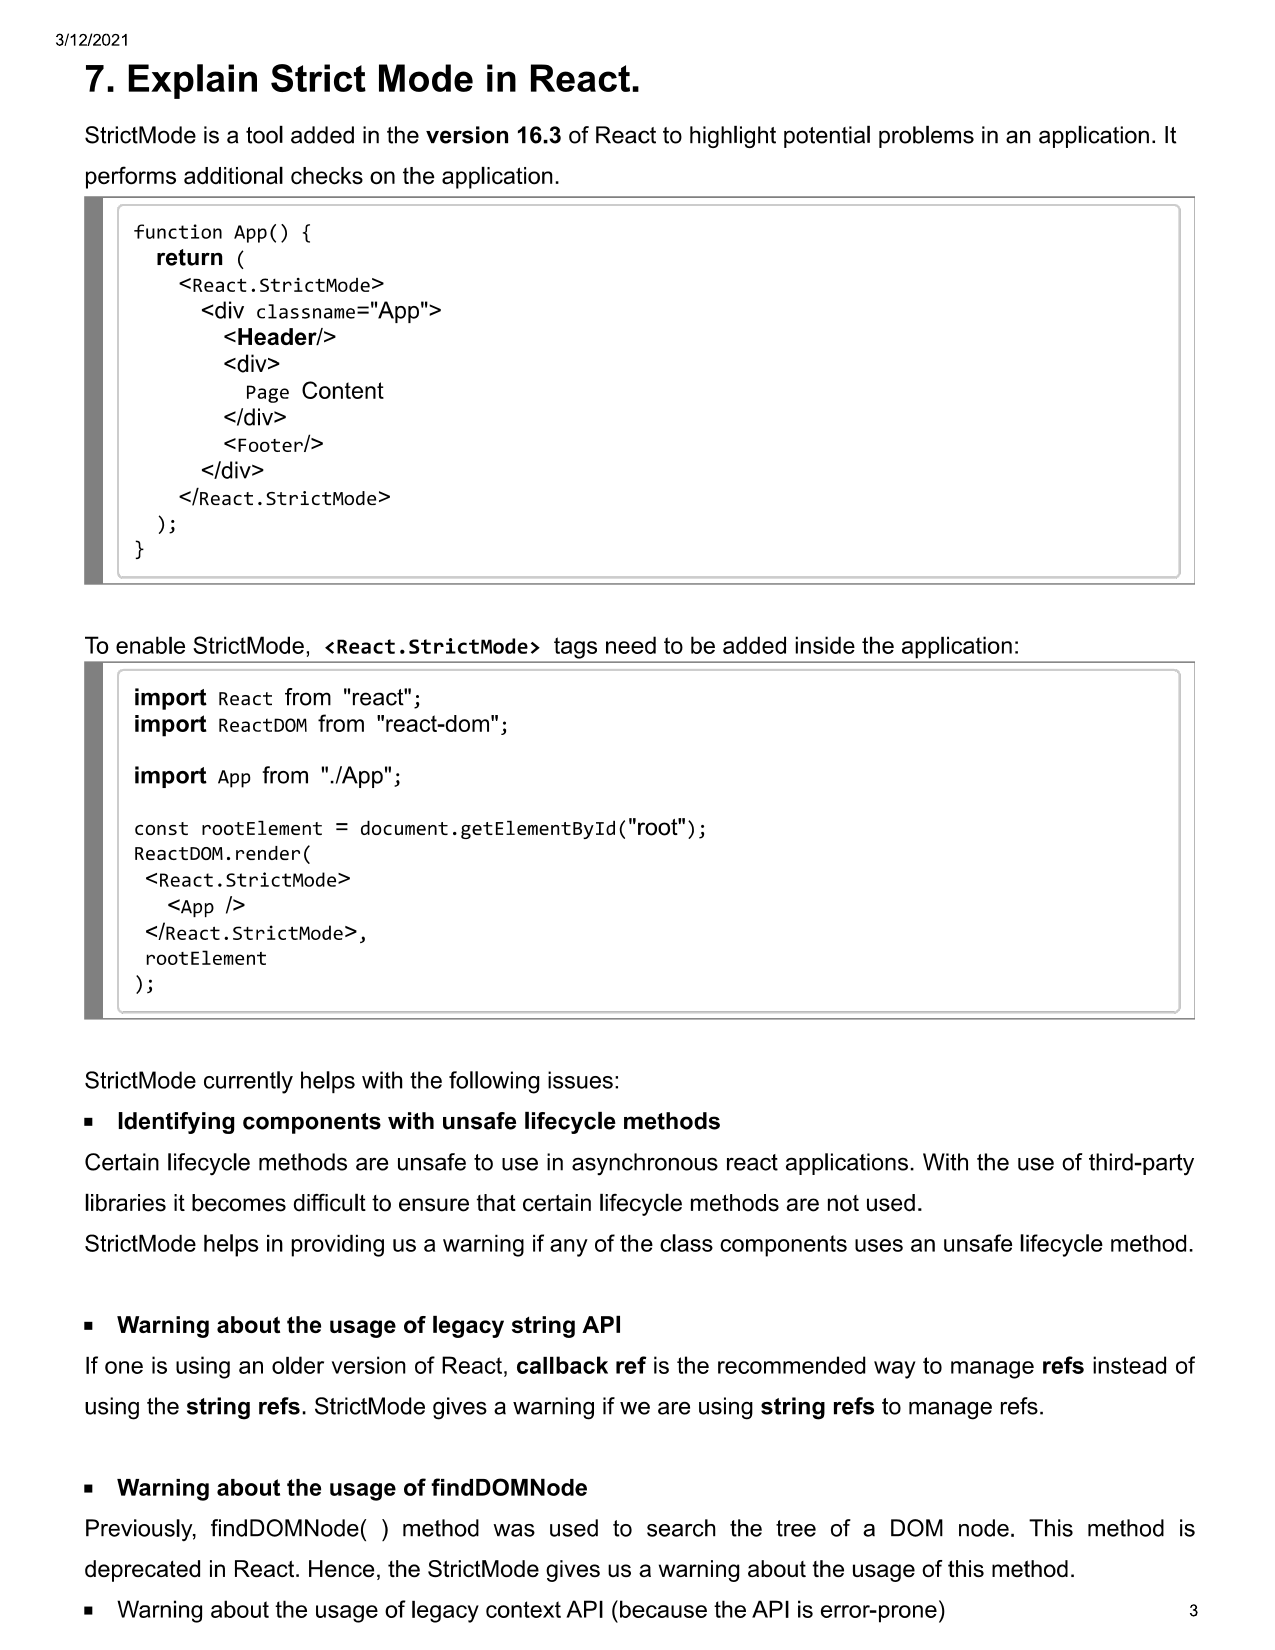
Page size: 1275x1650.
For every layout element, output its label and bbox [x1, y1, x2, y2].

picture [83, 63, 1195, 659]
picture [83, 661, 1195, 1623]
